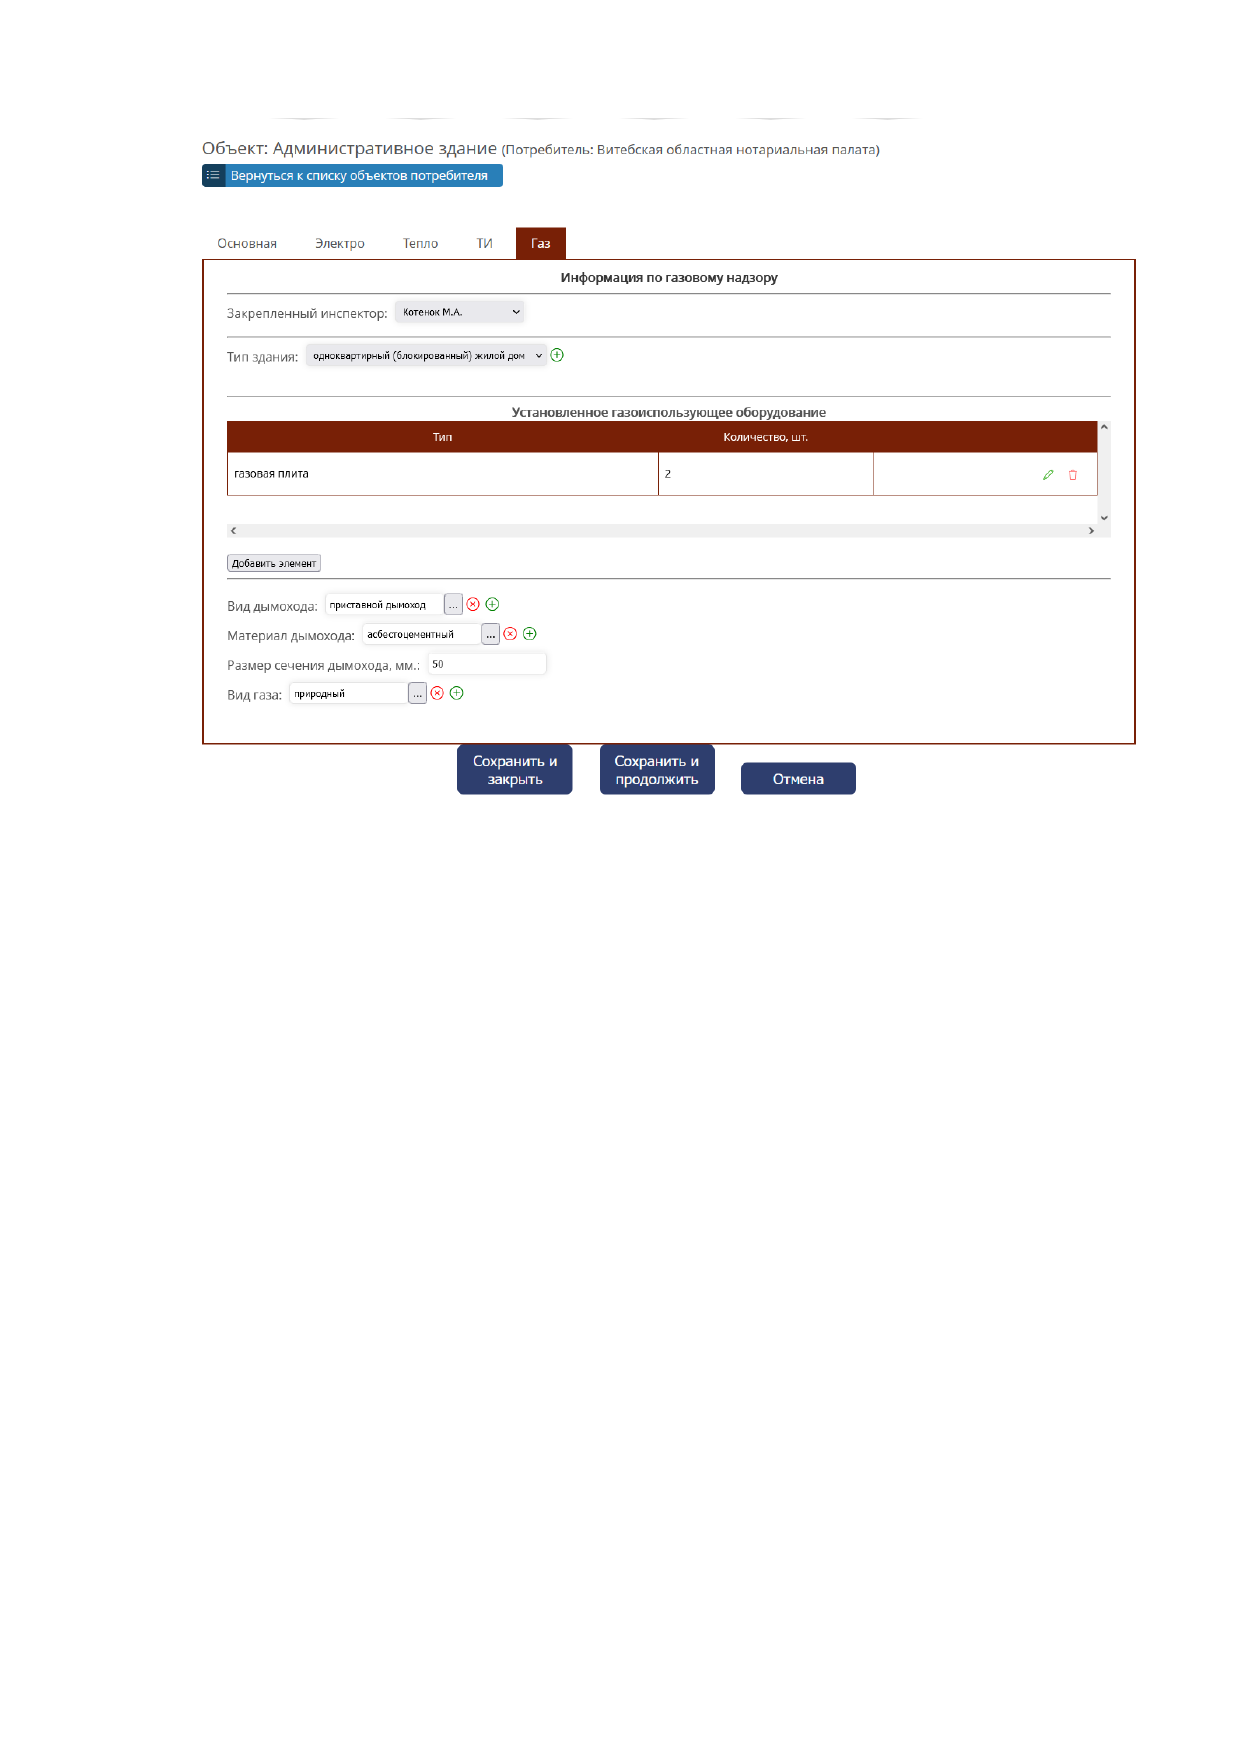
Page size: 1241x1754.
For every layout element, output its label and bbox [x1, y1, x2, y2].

picture [177, 118, 1152, 805]
